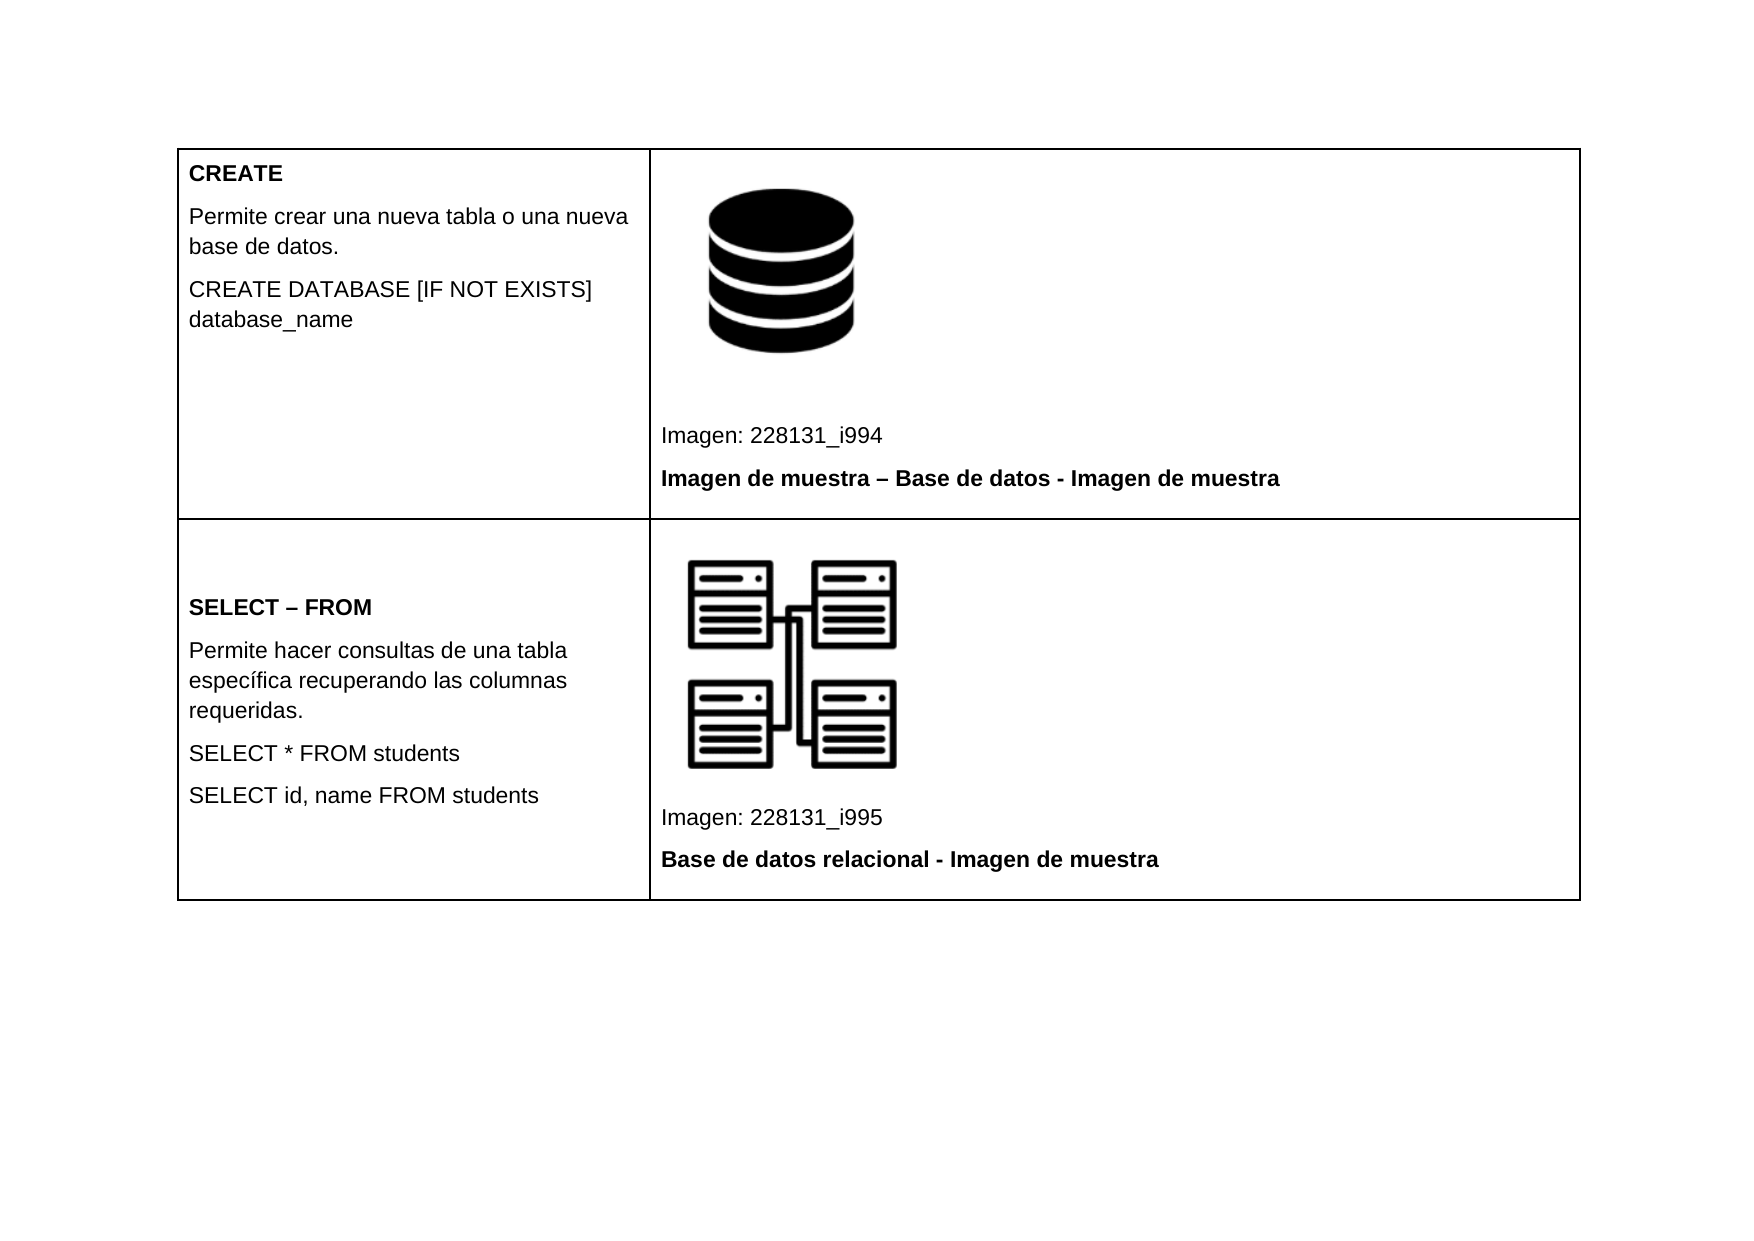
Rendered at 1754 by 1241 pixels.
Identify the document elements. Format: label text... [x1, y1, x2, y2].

table_cell Imagen: 228131_i995 Base de datos relacional - Imagen de muestra [651, 520, 1579, 899]
picture [660, 160, 923, 406]
table_cell Imagen: 228131_i994 Imagen de muestra – Base de datos - Imagen de muestra [651, 150, 1579, 518]
table_cell CREATE Permite crear una nueva tabla o una nueva base de datos. CREATE DATABASE [IF NOT EXISTS] database_name [179, 150, 649, 518]
table_cell SELECT – FROM Permite hacer consultas de una tabla específica recuperando las columnas requeridas. SELECT * FROM students SELECT id, name FROM students [179, 520, 649, 899]
picture [660, 530, 934, 788]
